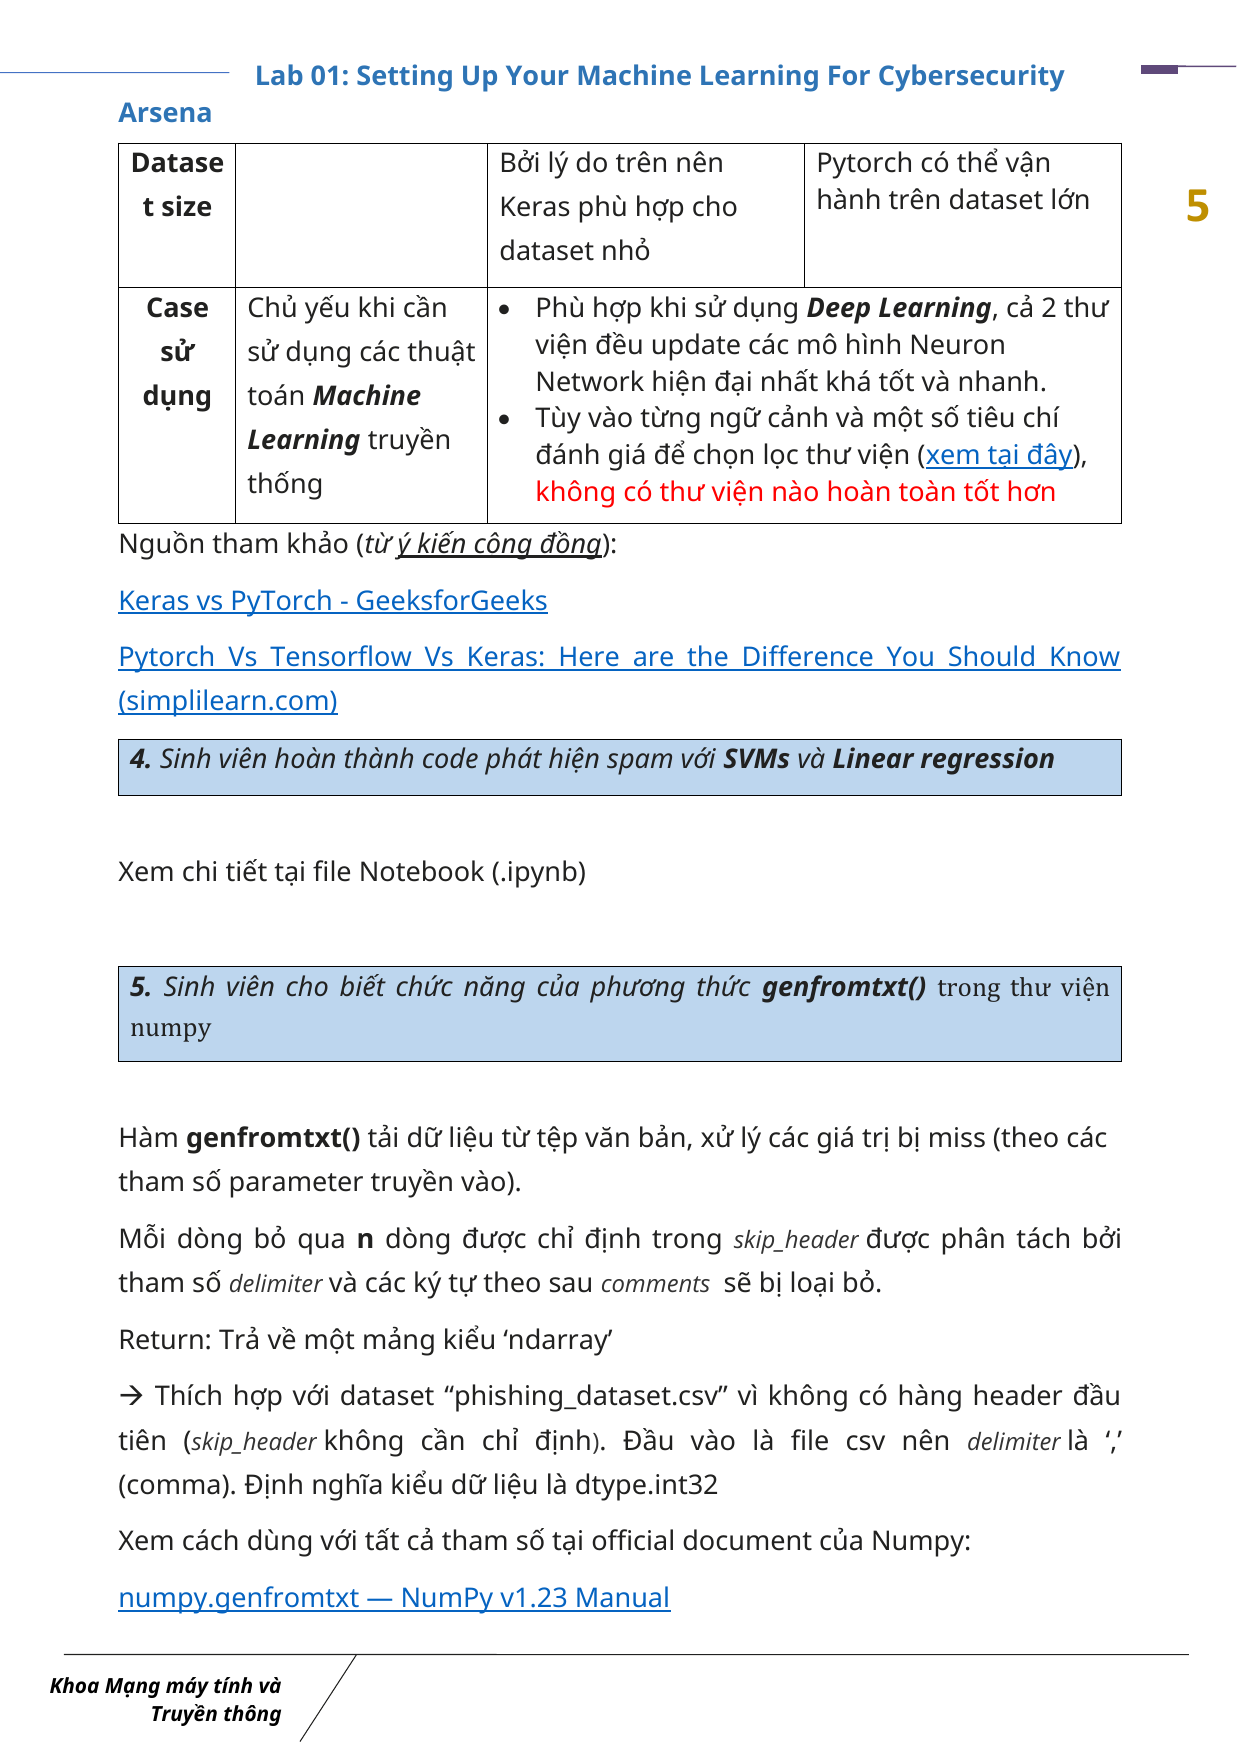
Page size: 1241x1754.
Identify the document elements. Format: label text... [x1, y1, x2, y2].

table_cell Case sử dụng [119, 288, 235, 523]
text Xem cách dùng với tất cả tham số tại official document của Numpy: [118, 1522, 1122, 1559]
table_header 5. Sinh viên cho biết chức năng của phương thức genfromtxt() trong thư viện numpy [119, 967, 1121, 1061]
text Keras vs PyTorch - GeeksforGeeks [118, 581, 1122, 618]
table_cell Dataset size [119, 144, 235, 287]
text Pytorch Vs Tensorflow Vs Keras: Here are the Difference You Should Know (simplilearn.com) [118, 638, 1122, 719]
text Mỗi dòng bỏ qua n dòng được chỉ định trong skip_header được phân tách bởi tham số delimiter và các ký tự theo sau comments sẽ bị loại bỏ. [118, 1219, 1122, 1300]
table_cell Chủ yếu khi cần sử dụng các thuật toán Machine Learning truyền thống [236, 288, 487, 523]
table_cell Bởi lý do trên nên Keras phù hợp cho dataset nhỏ [488, 144, 804, 287]
text Hàm genfromtxt() tải dữ liệu từ tệp văn bản, xử lý các giá trị bị miss (theo các tham số parameter truyền vào). [118, 1118, 1122, 1199]
table_cell Pytorch có thể vận hành trên dataset lớn [805, 144, 1121, 287]
text numpy.genfromtxt — NumPy v1.23 Manual [118, 1578, 1122, 1615]
table_header 4. Sinh viên hoàn thành code phát hiện spam với SVMs và Linear regression [119, 740, 1121, 795]
table_cell [236, 144, 487, 287]
table_cell Phù hợp khi sử dụng Deep Learning, cả 2 thư viện đều update các mô hình Neuron Network hiện đại nhất khá tốt và nhanh. Tùy vào từng ngữ cảnh và một số tiêu chí đánh giá để chọn lọc thư viện (xem tại đây), không có thư viện nào hoàn toàn tốt hơn [488, 288, 1121, 523]
text Return: Trả về một mảng kiểu ‘ndarray’ [118, 1320, 1122, 1357]
text Thích hợp với dataset “phishing_dataset.csv” vì không có hàng header đầu tiên (skip_header không cần chỉ định). Đầu vào là file csv nên delimiter là ‘,’ (comma). Định nghĩa kiểu dữ liệu là dtype.int32 [118, 1377, 1122, 1502]
text Xem chi tiết tại file Notebook (.ipynb) [118, 853, 1122, 890]
text Nguồn tham khảo (từ ý kiến cộng đồng): [118, 524, 1122, 561]
